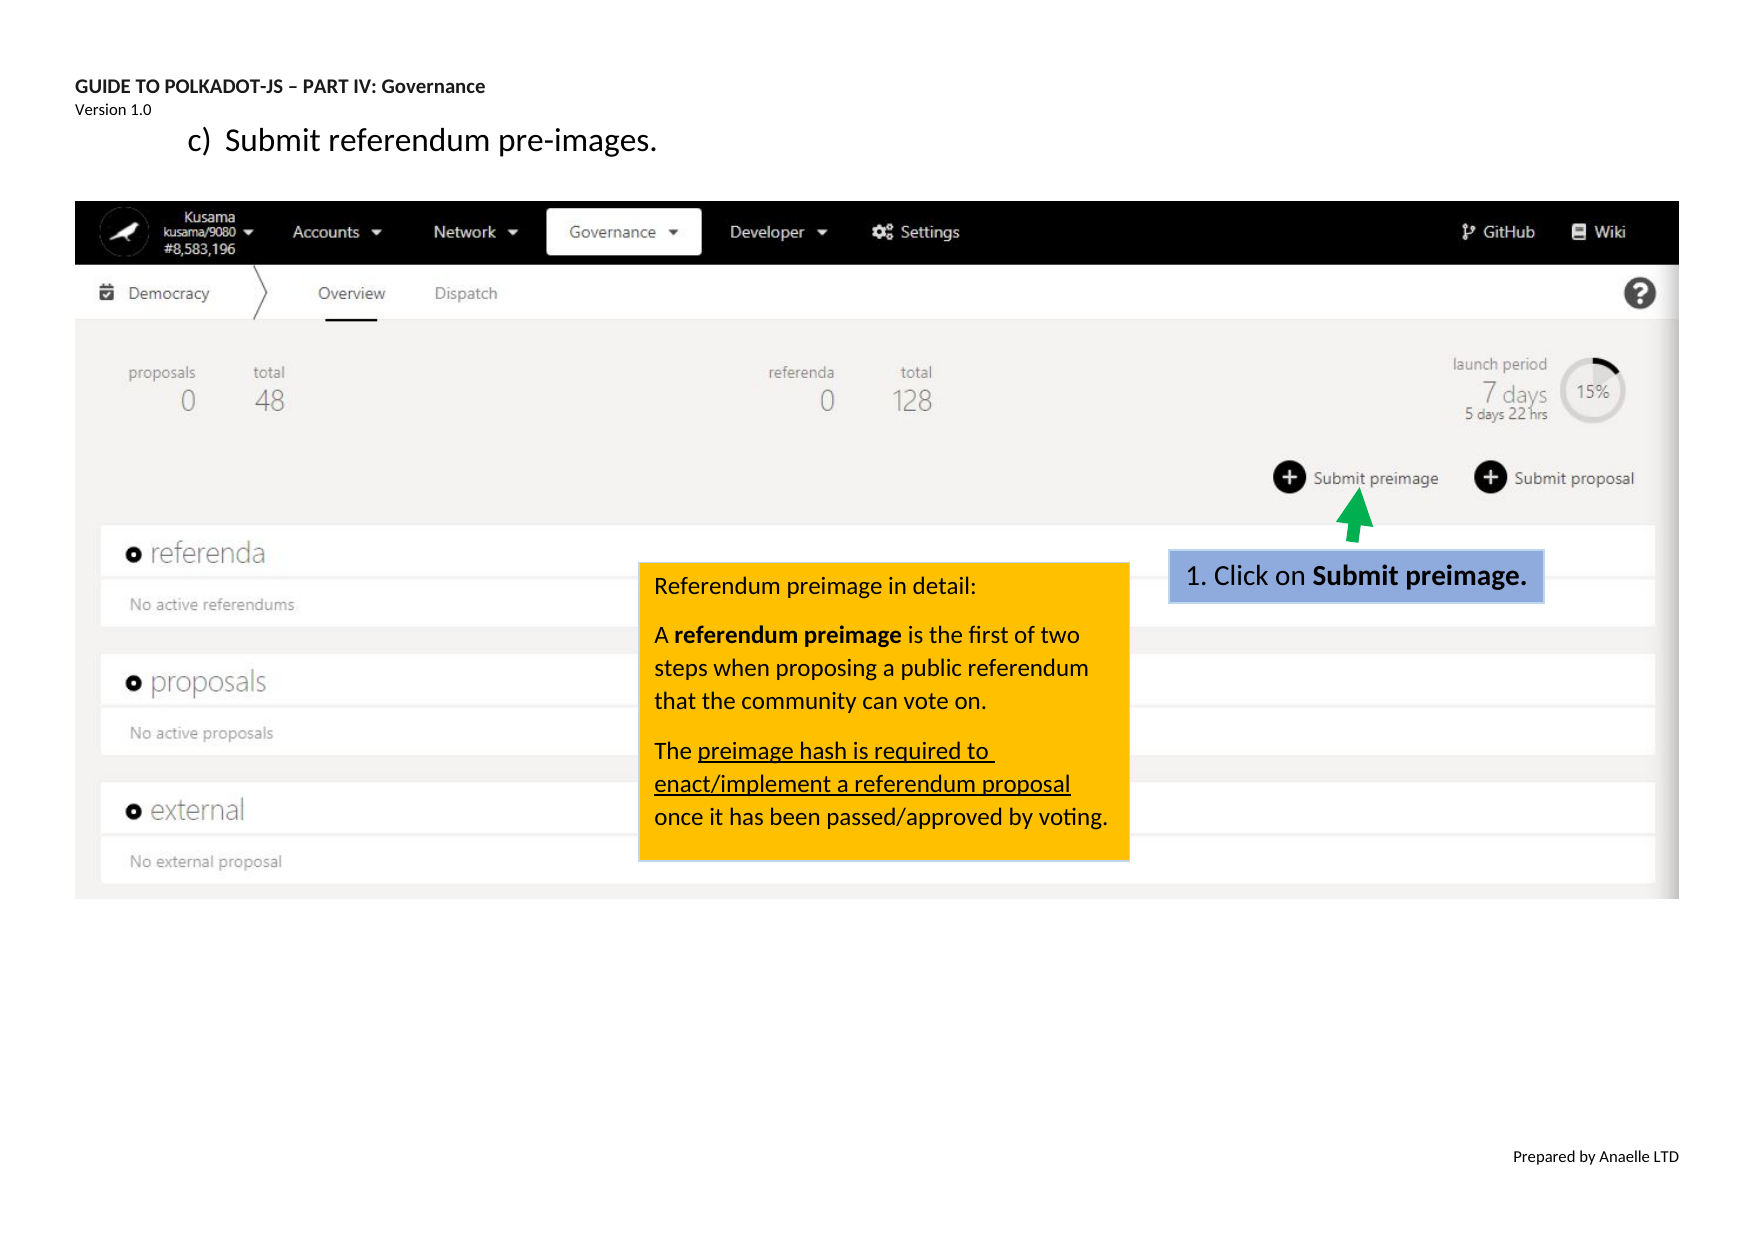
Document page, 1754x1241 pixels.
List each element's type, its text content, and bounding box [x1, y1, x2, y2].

list Submit referendum pre-images. [187, 119, 1654, 160]
picture [75, 201, 1679, 899]
